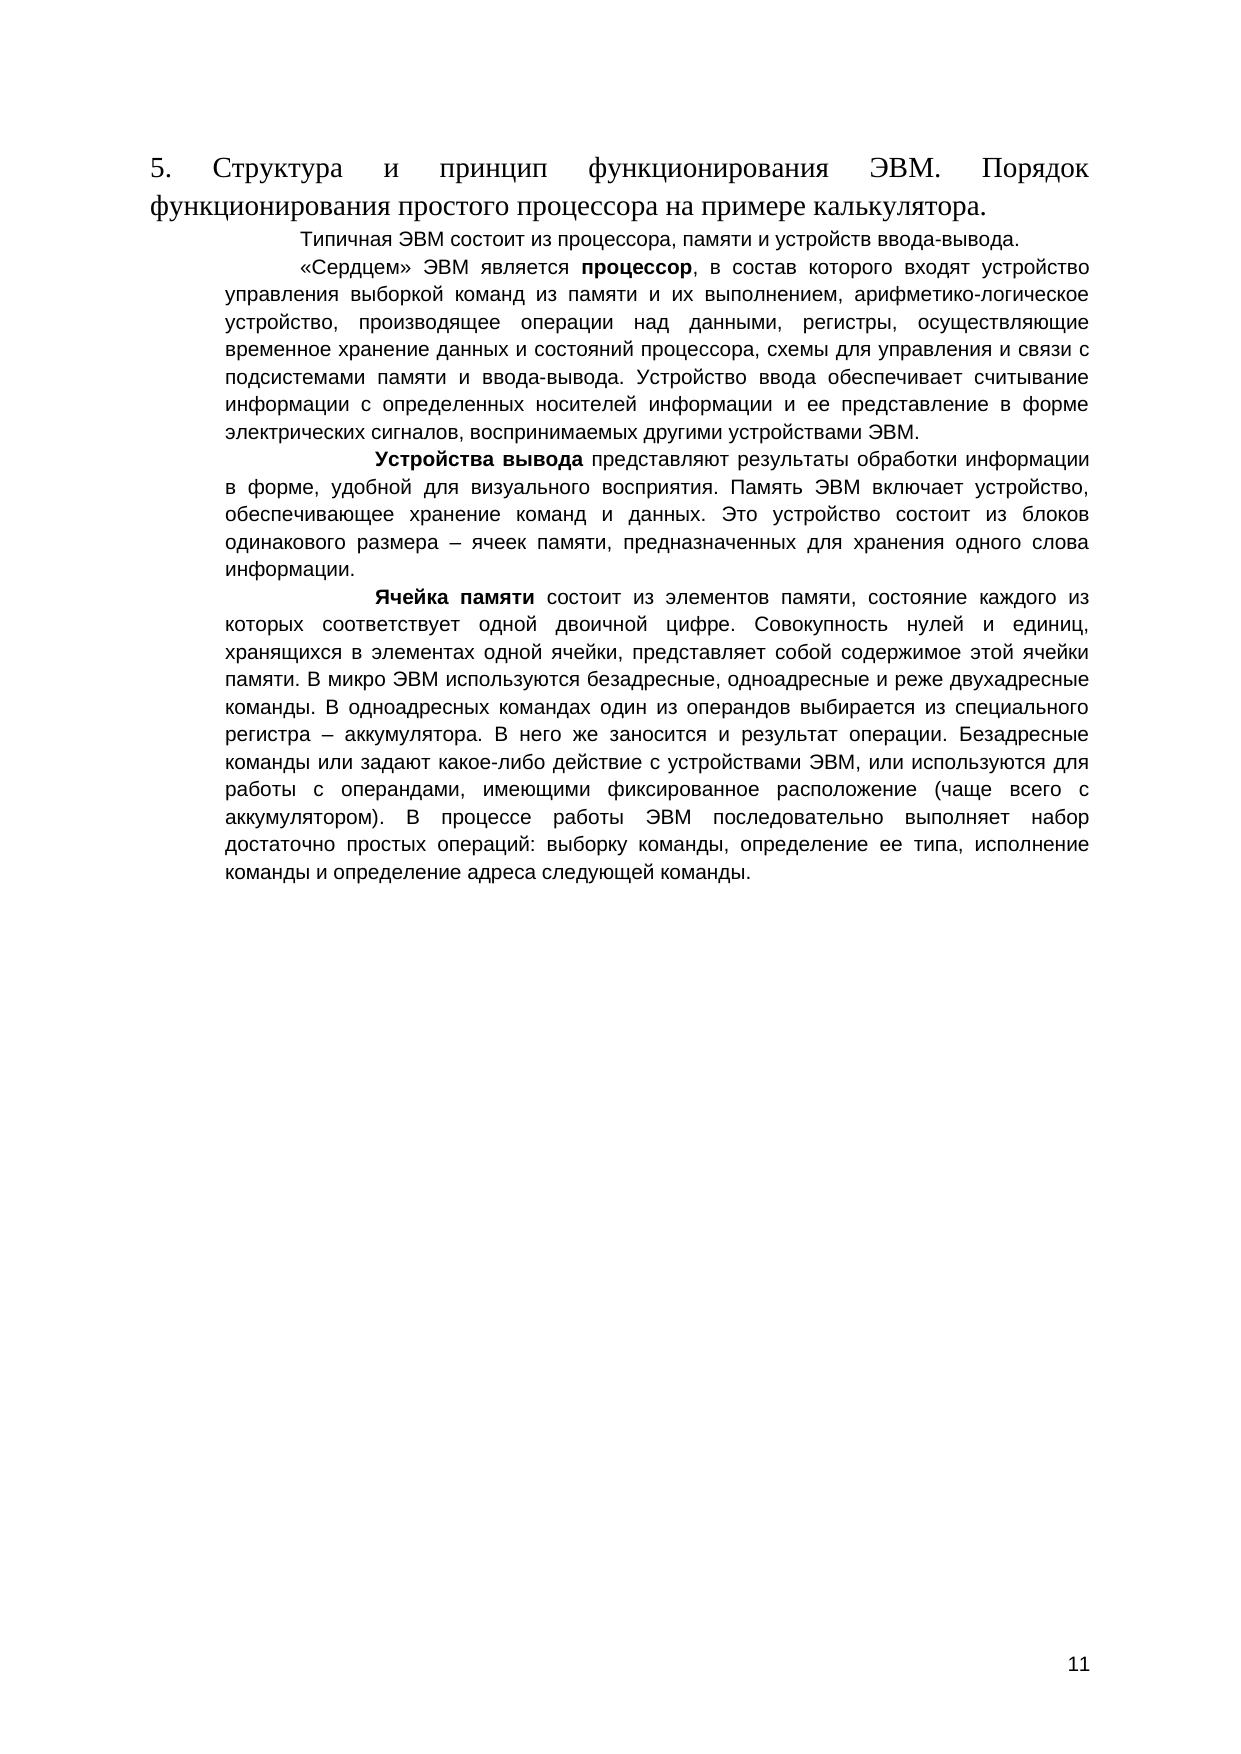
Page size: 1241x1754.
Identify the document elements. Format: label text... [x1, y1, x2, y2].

text Устройства вывода представляют результаты обработки информации в форме, удобной для визуального восприятия. Память ЭВМ включает устройство, обеспечивающее хранение команд и данных. Это устройство состоит из блоков одинакового размера – ячеек памяти, предназначенных для хранения одного слова информации. [225, 447, 1090, 581]
text Типичная ЭВМ состоит из процессора, памяти и устройств ввода-вывода. [225, 227, 1090, 251]
text «Сердцем» ЭВМ является процессор, в состав которого входят устройство управления выборкой команд из памяти и их выполнением, арифметико-логическое устройство, производящее операции над данными, регистры, осуществляющие временное хранение данных и состояний процессора, схемы для управления и связи с подсистемами памяти и ввода-вывода. Устройство ввода обеспечивает считывание информации с определенных носителей информации и ее представление в форме электрических сигналов, воспринимаемых другими устройствами ЭВМ. [225, 254, 1090, 443]
text Ячейка памяти состоит из элементов памяти, состояние каждого из которых соответствует одной двоичной цифре. Совокупность нулей и единиц, хранящихся в элементах одной ячейки, представляет собой содержимое этой ячейки памяти. В микро ЭВМ используются безадресные, одноадресные и реже двухадресные команды. В одноадресных командах один из операндов выбирается из специального регистра – аккумулятора. В него же заносится и результат операции. Безадресные команды или задают какое-либо действие с устройствами ЭВМ, или используются для работы с операндами, имеющими фиксированное расположение (чаще всего с аккумулятором). В процессе работы ЭВМ последовательно выполняет набор достаточно простых операций: выборку команды, определение ее типа, исполнение команды и определение адреса следующей команды. [225, 584, 1090, 883]
subtitle 5. Структура и принцип функционирования ЭВМ. Порядок функционирования простого процессора на примере калькулятора. [150, 150, 1090, 222]
